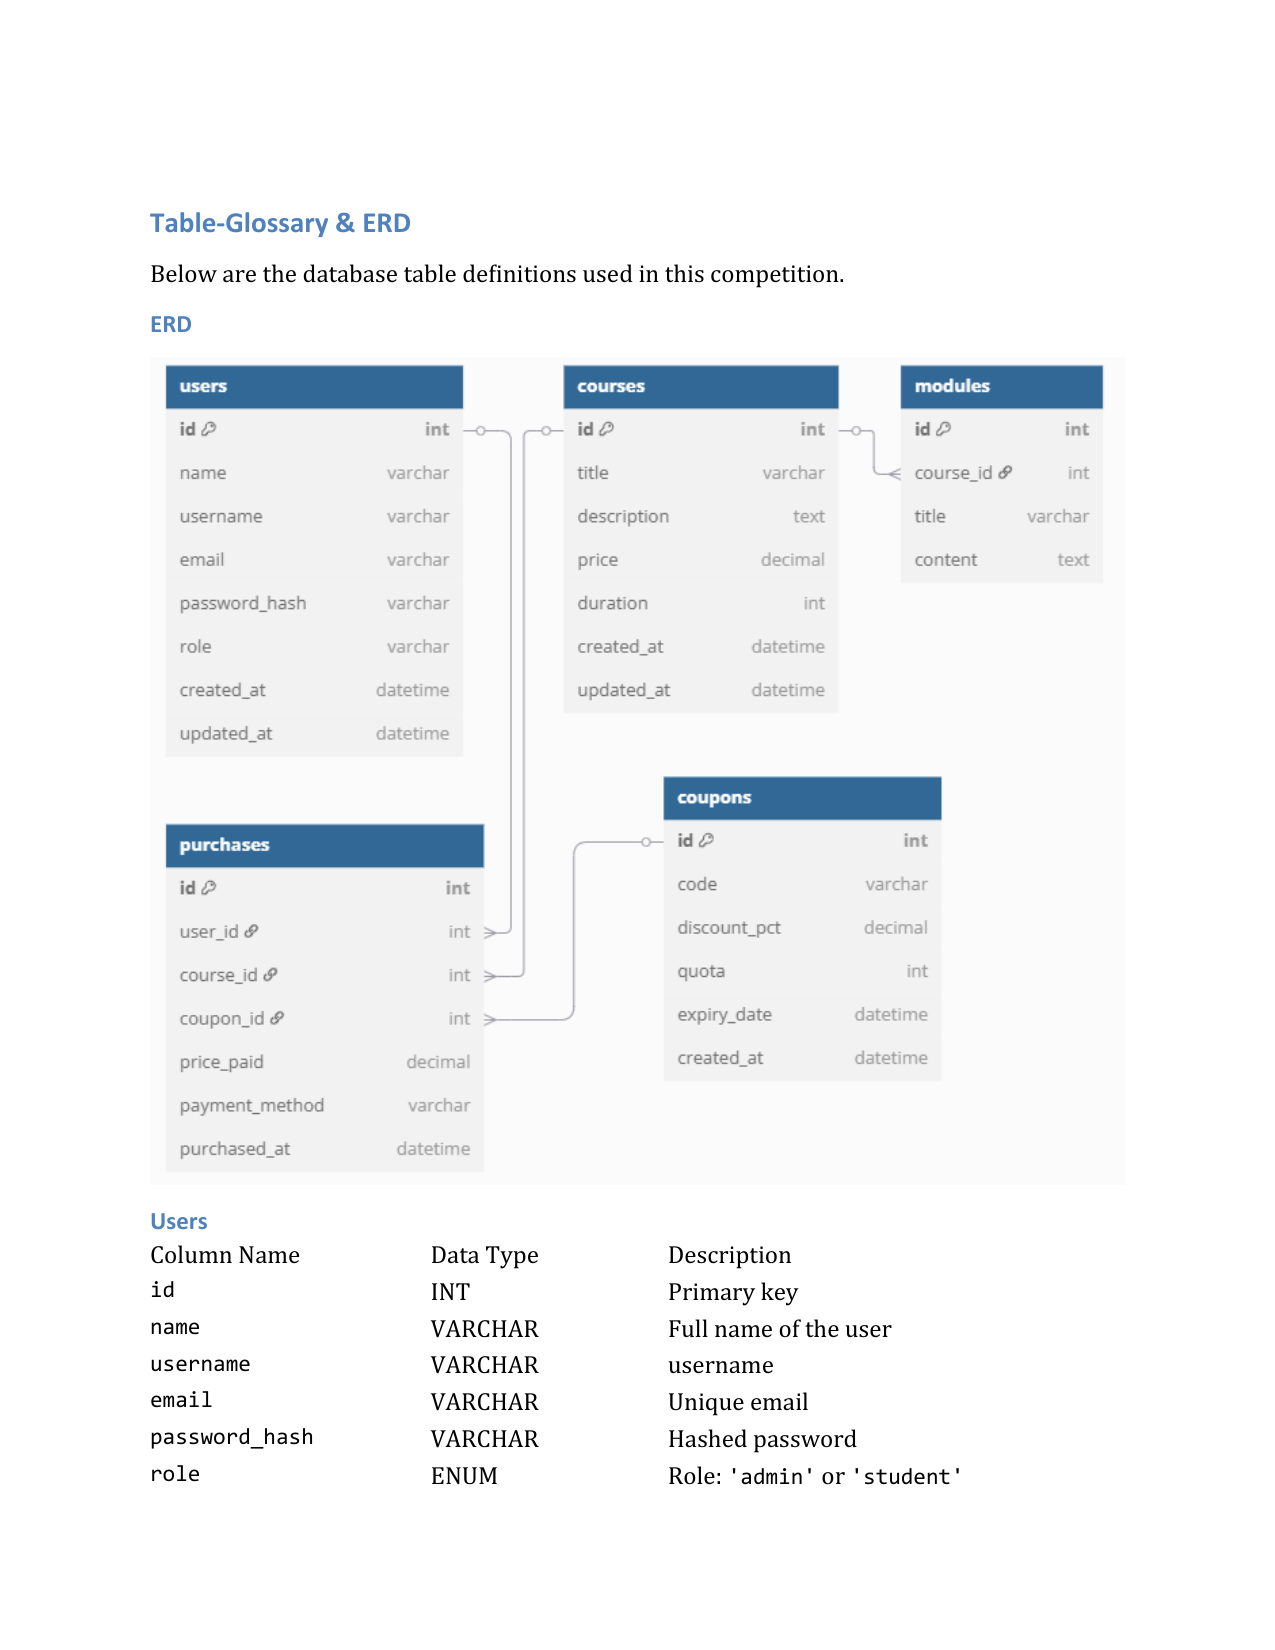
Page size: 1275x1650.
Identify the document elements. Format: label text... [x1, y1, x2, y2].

table_cell email [139, 1383, 419, 1420]
table_cell id [139, 1273, 419, 1309]
table_cell name [139, 1310, 419, 1346]
table_cell Full name of the user [656, 1310, 1136, 1346]
table_cell role [139, 1457, 419, 1494]
picture [150, 357, 1125, 1185]
table_cell Primary key [656, 1273, 1136, 1309]
subtitle Users [150, 1206, 1125, 1236]
table_cell VARCHAR [419, 1383, 656, 1420]
table_cell password_hash [139, 1420, 419, 1457]
table_cell username [139, 1346, 419, 1383]
table_header Data Type [419, 1236, 656, 1273]
table_cell VARCHAR [419, 1420, 656, 1457]
subtitle Table-Glossary & ERD [150, 204, 1125, 239]
table_cell INT [419, 1273, 656, 1309]
subtitle ERD [150, 308, 1125, 339]
table_cell Unique email [656, 1383, 1136, 1420]
table_cell VARCHAR [419, 1310, 656, 1346]
table_cell username [656, 1346, 1136, 1383]
table_cell ENUM [419, 1457, 656, 1494]
text Below are the database table definitions used in this competition. [150, 258, 1125, 287]
table_header Column Name [139, 1236, 419, 1273]
table_header Description [656, 1236, 1136, 1273]
table_cell Role: 'admin' or 'student' [656, 1457, 1136, 1494]
table_cell Hashed password [656, 1420, 1136, 1457]
table_cell VARCHAR [419, 1346, 656, 1383]
